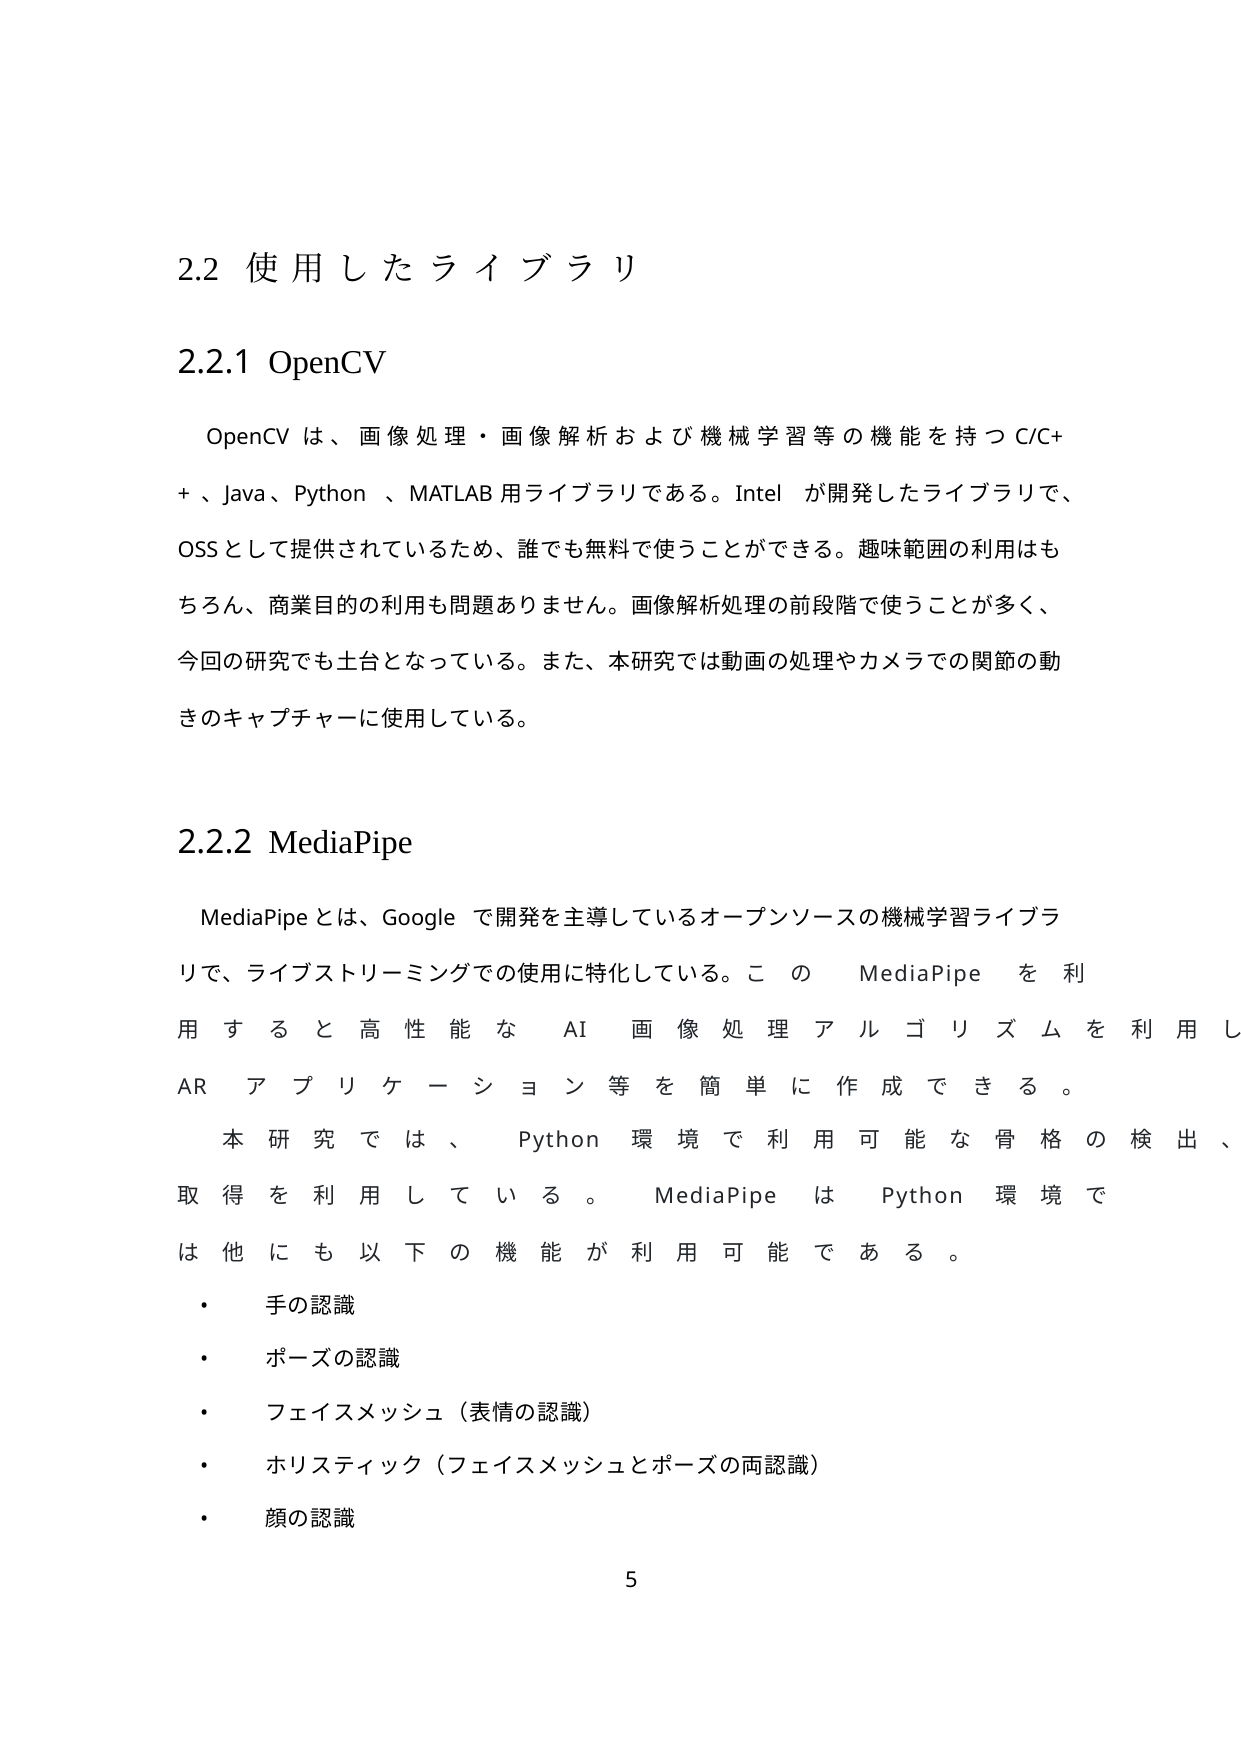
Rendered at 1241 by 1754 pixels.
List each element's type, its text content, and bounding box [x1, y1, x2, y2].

text • 手の認識 [177, 1285, 1063, 1323]
text • 顔の認識 [177, 1498, 1063, 1536]
subtitle 使用したライブラリ [177, 229, 1063, 304]
text • フェイスメッシュ（表情の認識） [177, 1392, 1063, 1429]
subtitle MediaPipe [133, 803, 1063, 878]
text OpenCVは、画像処理・画像解析および機械学習等の機能を持つC/C++、Java、Python、MATLAB用ライブラリである。Intelが開発したライブラリで、OSSとして提供されているため、誰でも無料で使うことができる。趣味範囲の利用はもちろん、商業目的の利用も問題ありません。画像解析処理の前段階で使うことが多く、今回の研究でも土台となっている。また、本研究では動画の処理やカメラでの関節の動きのキャプチャーに使用している。 [177, 416, 1063, 735]
subtitle OpenCV [133, 323, 1063, 398]
text • ポーズの認識 [177, 1338, 1063, 1376]
text • ホリスティック（フェイスメッシュとポーズの両認識） [177, 1445, 1063, 1483]
text MediaPipeとは、Googleで開発を主導しているオープンソースの機械学習ライブラリで、ライブストリーミングでの使用に特化している。このMediaPipeを利用すると高性能なAI画像処理アルゴリズムを利用したARアプリケーション等を簡単に作成できる。 [177, 897, 1063, 1103]
text 本研究では、Python環境で利用可能な骨格の検出、関節座標の取得を利用している。MediaPipeはPython環境では他にも以下の機能が利用可能である。 [177, 1119, 1063, 1269]
